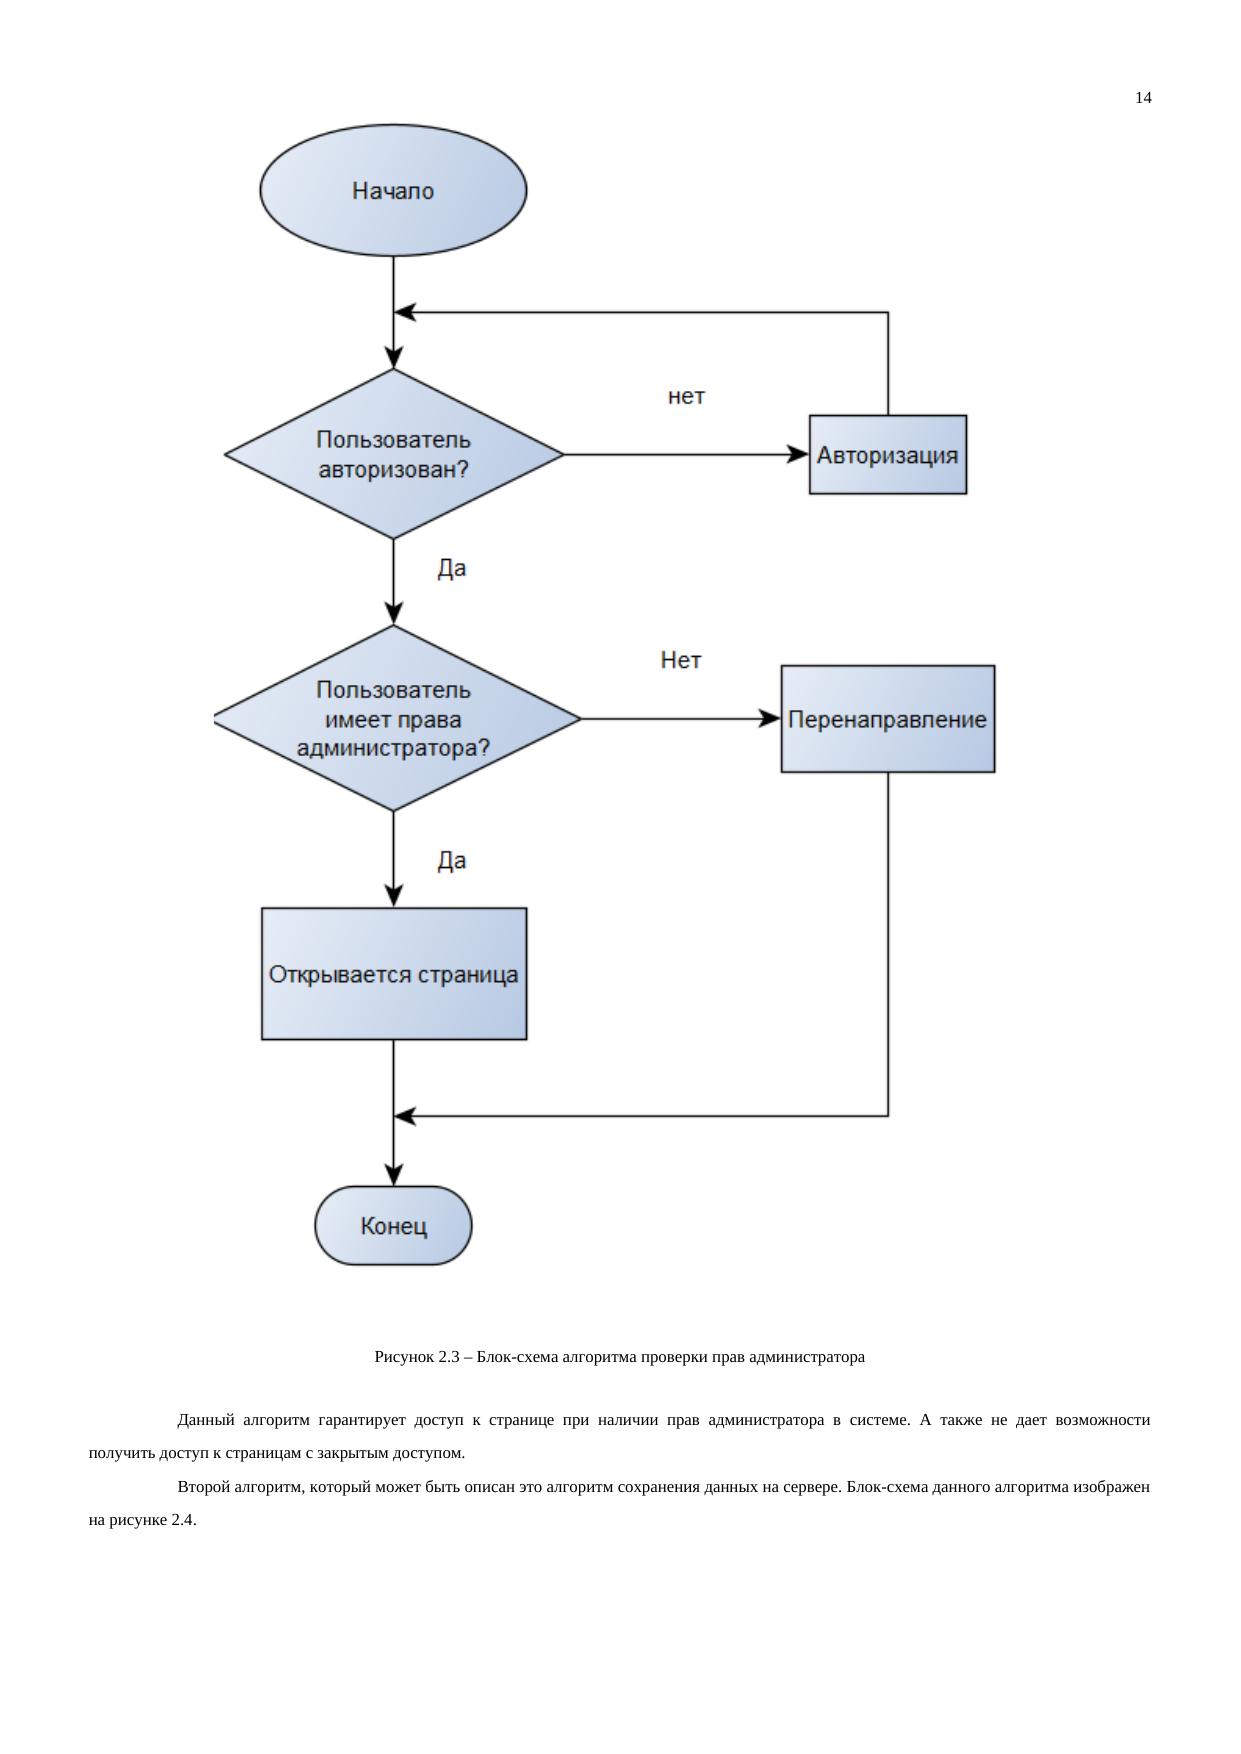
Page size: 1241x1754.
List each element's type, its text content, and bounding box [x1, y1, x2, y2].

text Данный алгоритм гарантирует доступ к странице при наличии прав администратора в системе. А также не дает возможности получить доступ к страницам с закрытым доступом. [88, 1395, 1152, 1462]
text Рисунок 2.3 – Блок-схема алгоритма проверки прав администратора [89, 1332, 1152, 1366]
text Второй алгоритм, который может быть описан это алгоритм сохранения данных на сервере. Блок-схема данного алгоритма изображен на рисунке 2.4. [88, 1462, 1152, 1529]
picture [213, 107, 1027, 1308]
